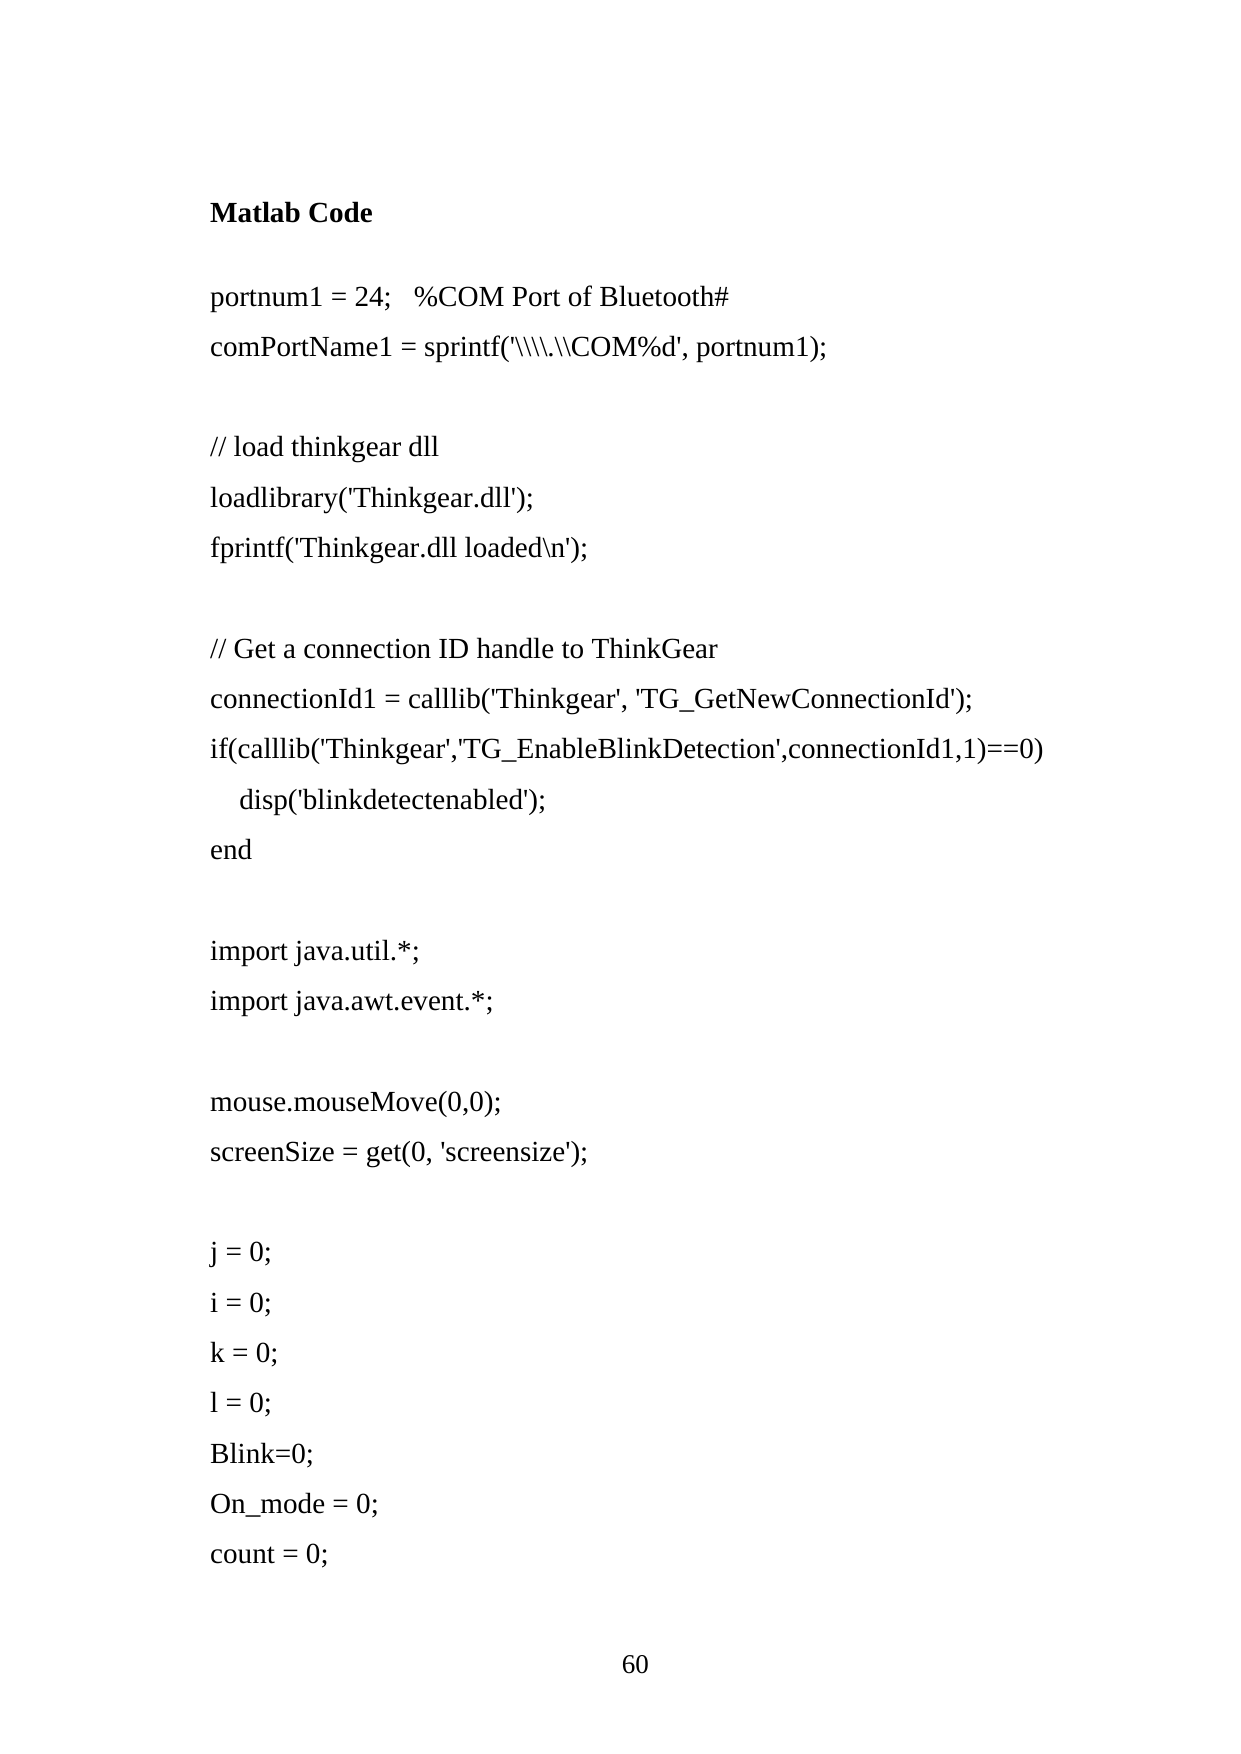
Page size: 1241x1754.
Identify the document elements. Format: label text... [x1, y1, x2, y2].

text mouse.mouseMove(0,0); [210, 1084, 1060, 1117]
text k = 0; [210, 1335, 1060, 1369]
text comPortName1 = sprintf('\\\\.\\COM%d', portnum1); [210, 329, 1060, 362]
text screenSize = get(0, 'screensize'); [210, 1134, 1060, 1167]
text // load thinkgear dll [210, 429, 1060, 463]
text count = 0; [210, 1536, 1060, 1570]
text import java.awt.event.*; [210, 983, 1060, 1017]
text portnum1 = 24; %COM Port of Bluetooth# [210, 279, 1060, 312]
text l = 0; [210, 1386, 1060, 1419]
text i = 0; [210, 1285, 1060, 1318]
text j = 0; [210, 1234, 1060, 1268]
text if(calllib('Thinkgear','TG_EnableBlinkDetection',connectionId1,1)==0) [210, 731, 1060, 765]
text Blink=0; [210, 1436, 1060, 1469]
text connectionId1 = calllib('Thinkgear', 'TG_GetNewConnectionId'); [210, 681, 1060, 715]
text // Get a connection ID handle to ThinkGear [210, 631, 1060, 664]
text disp('blinkdetectenabled'); [210, 782, 1060, 815]
text end [210, 832, 1060, 866]
text loadlibrary('Thinkgear.dll'); [210, 480, 1060, 513]
text import java.util.*; [210, 933, 1060, 966]
text fprintf('Thinkgear.dll loaded\n'); [210, 530, 1060, 564]
text Matlab Code [210, 195, 1060, 228]
text On_mode = 0; [210, 1486, 1060, 1520]
